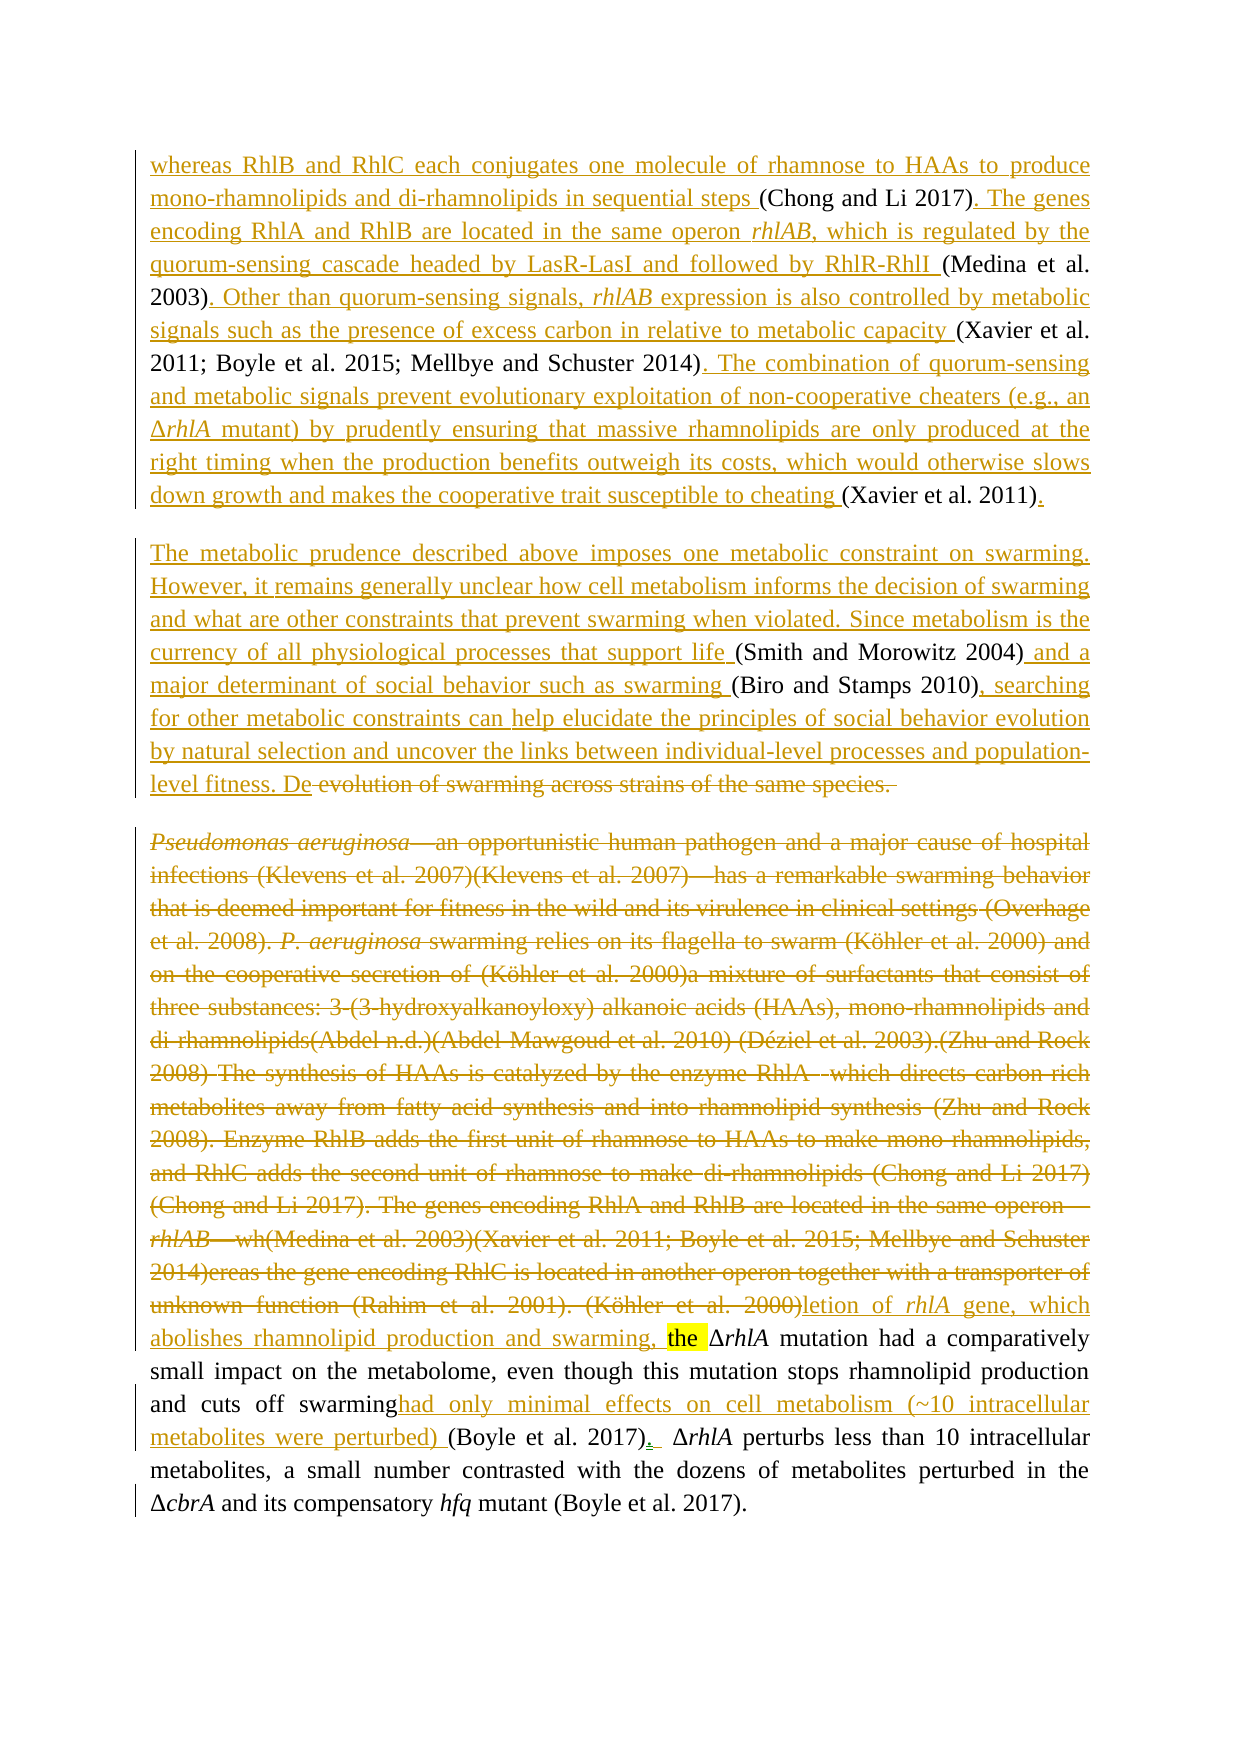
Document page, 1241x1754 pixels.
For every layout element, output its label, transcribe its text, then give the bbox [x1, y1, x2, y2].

text (Boyle et al. 2017) [150, 943, 1090, 975]
text (Smith and Morowitz 2004)(Biro and Stamps 2010) [150, 538, 1090, 563]
text (Boyle et al. 2017) [150, 844, 1090, 876]
text (Boyle et al. 2017) [150, 910, 1090, 942]
text (Boyle et al. 2017) [150, 1109, 1090, 1140]
text (Boyle et al. 2017) [150, 977, 1090, 1008]
text (Smith and Morowitz 2004)(Biro and Stamps 2010) [150, 763, 1090, 798]
text (Boyle et al. 2017) [150, 1241, 1090, 1272]
text (Boyle et al. 2017) [150, 827, 1090, 843]
text (Smith and Morowitz 2004)(Biro and Stamps 2010) [150, 729, 1090, 761]
text (Smith and Morowitz 2004)(Biro and Stamps 2010) [150, 631, 1090, 728]
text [150, 150, 1090, 241]
text (Boyle et al. 2017) [150, 877, 1090, 909]
text (Boyle et al. 2017) [150, 1043, 1090, 1074]
text (Smith and Morowitz 2004)(Biro and Stamps 2010) [150, 597, 1090, 629]
text (Boyle et al. 2017) [150, 1142, 1090, 1173]
text (Boyle et al. 2017) [150, 1207, 1090, 1239]
text (Boyle et al. 2017) [150, 1009, 1090, 1041]
text (Smith and Morowitz 2004)(Biro and Stamps 2010) [150, 565, 1090, 596]
text (Boyle et al. 2017) [150, 1274, 1090, 1517]
text (Boyle et al. 2017) [150, 1075, 1090, 1107]
text (Boyle et al. 2017) [150, 1174, 1090, 1206]
